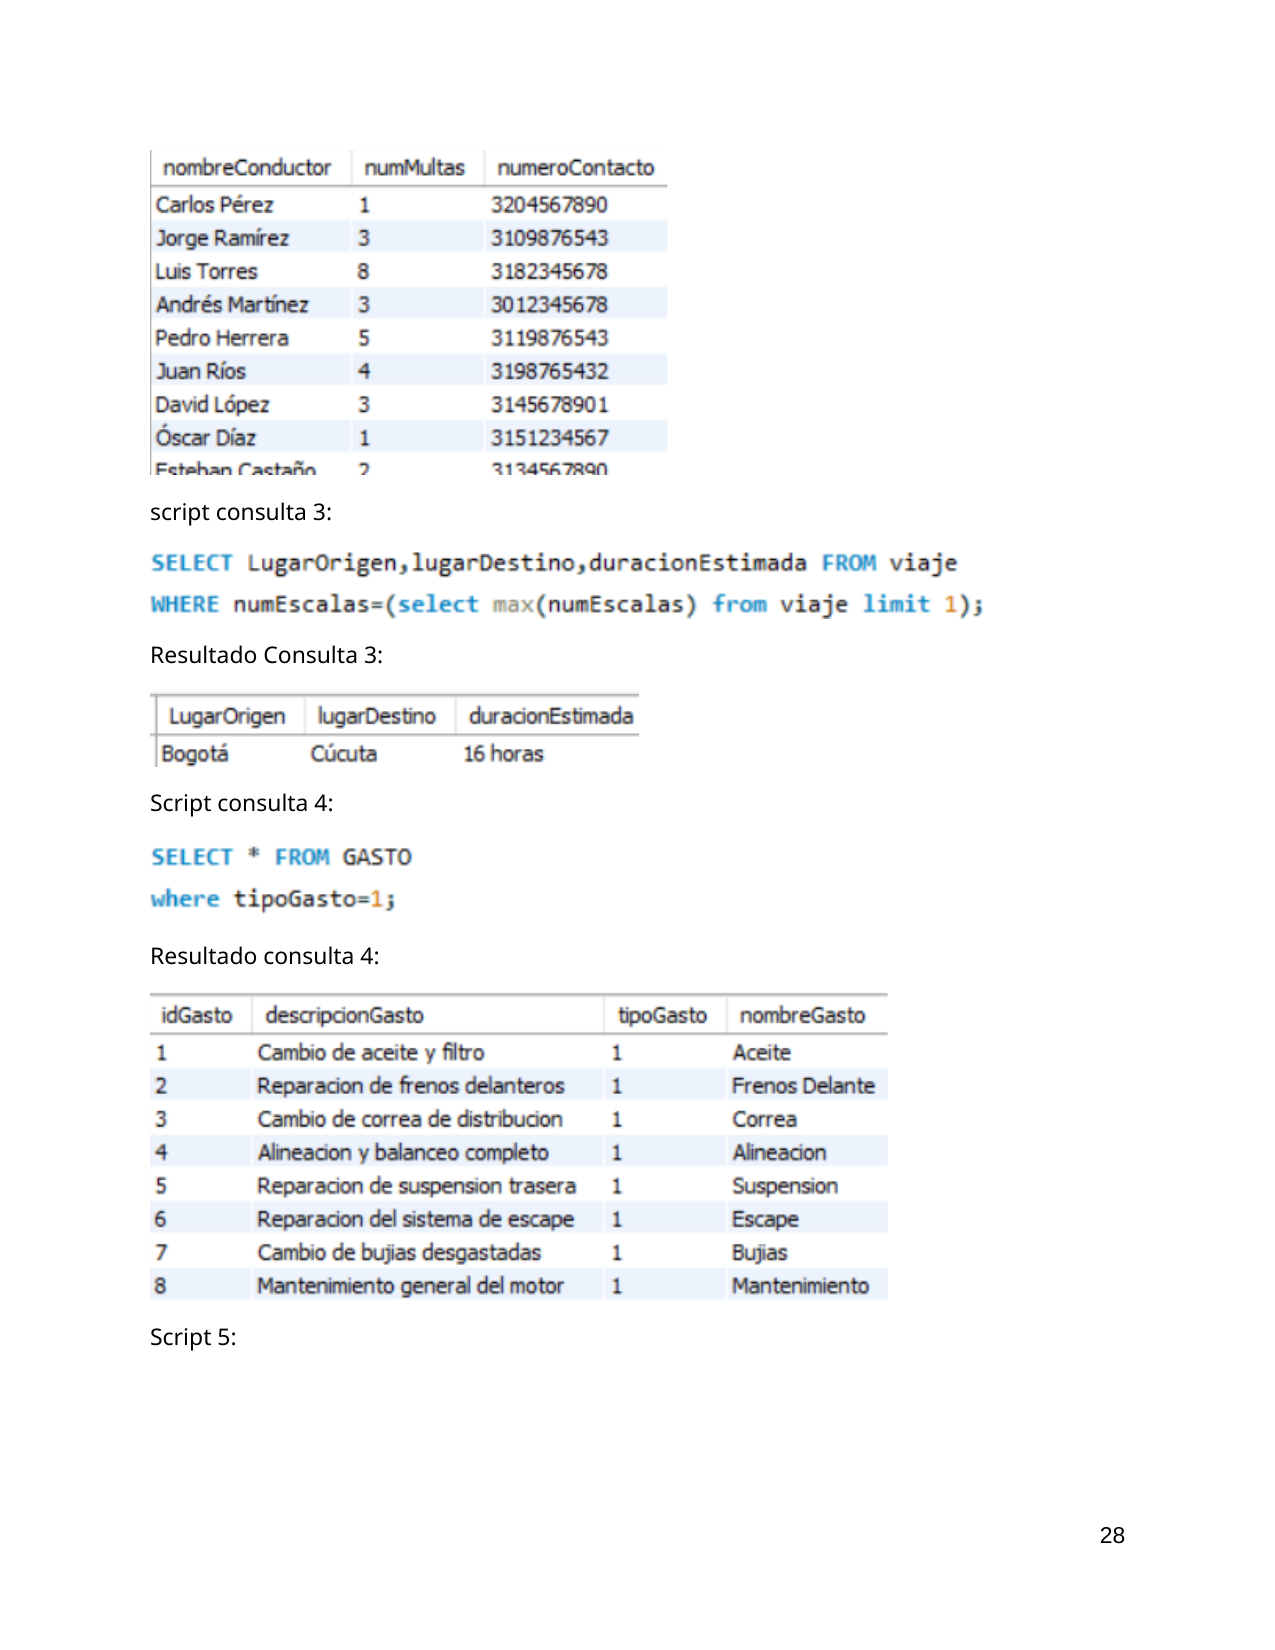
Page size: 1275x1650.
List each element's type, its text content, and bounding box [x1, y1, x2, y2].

text Script consulta 4: [150, 787, 1125, 818]
text Resultado consulta 4: [150, 940, 1125, 971]
picture [150, 150, 668, 475]
text Script 5: [150, 1321, 1125, 1352]
text Resultado Consulta 3: [150, 639, 1125, 670]
picture [150, 839, 460, 920]
text script consulta 3: [150, 496, 1125, 527]
picture [150, 548, 1063, 619]
picture [150, 992, 888, 1301]
picture [150, 691, 640, 767]
